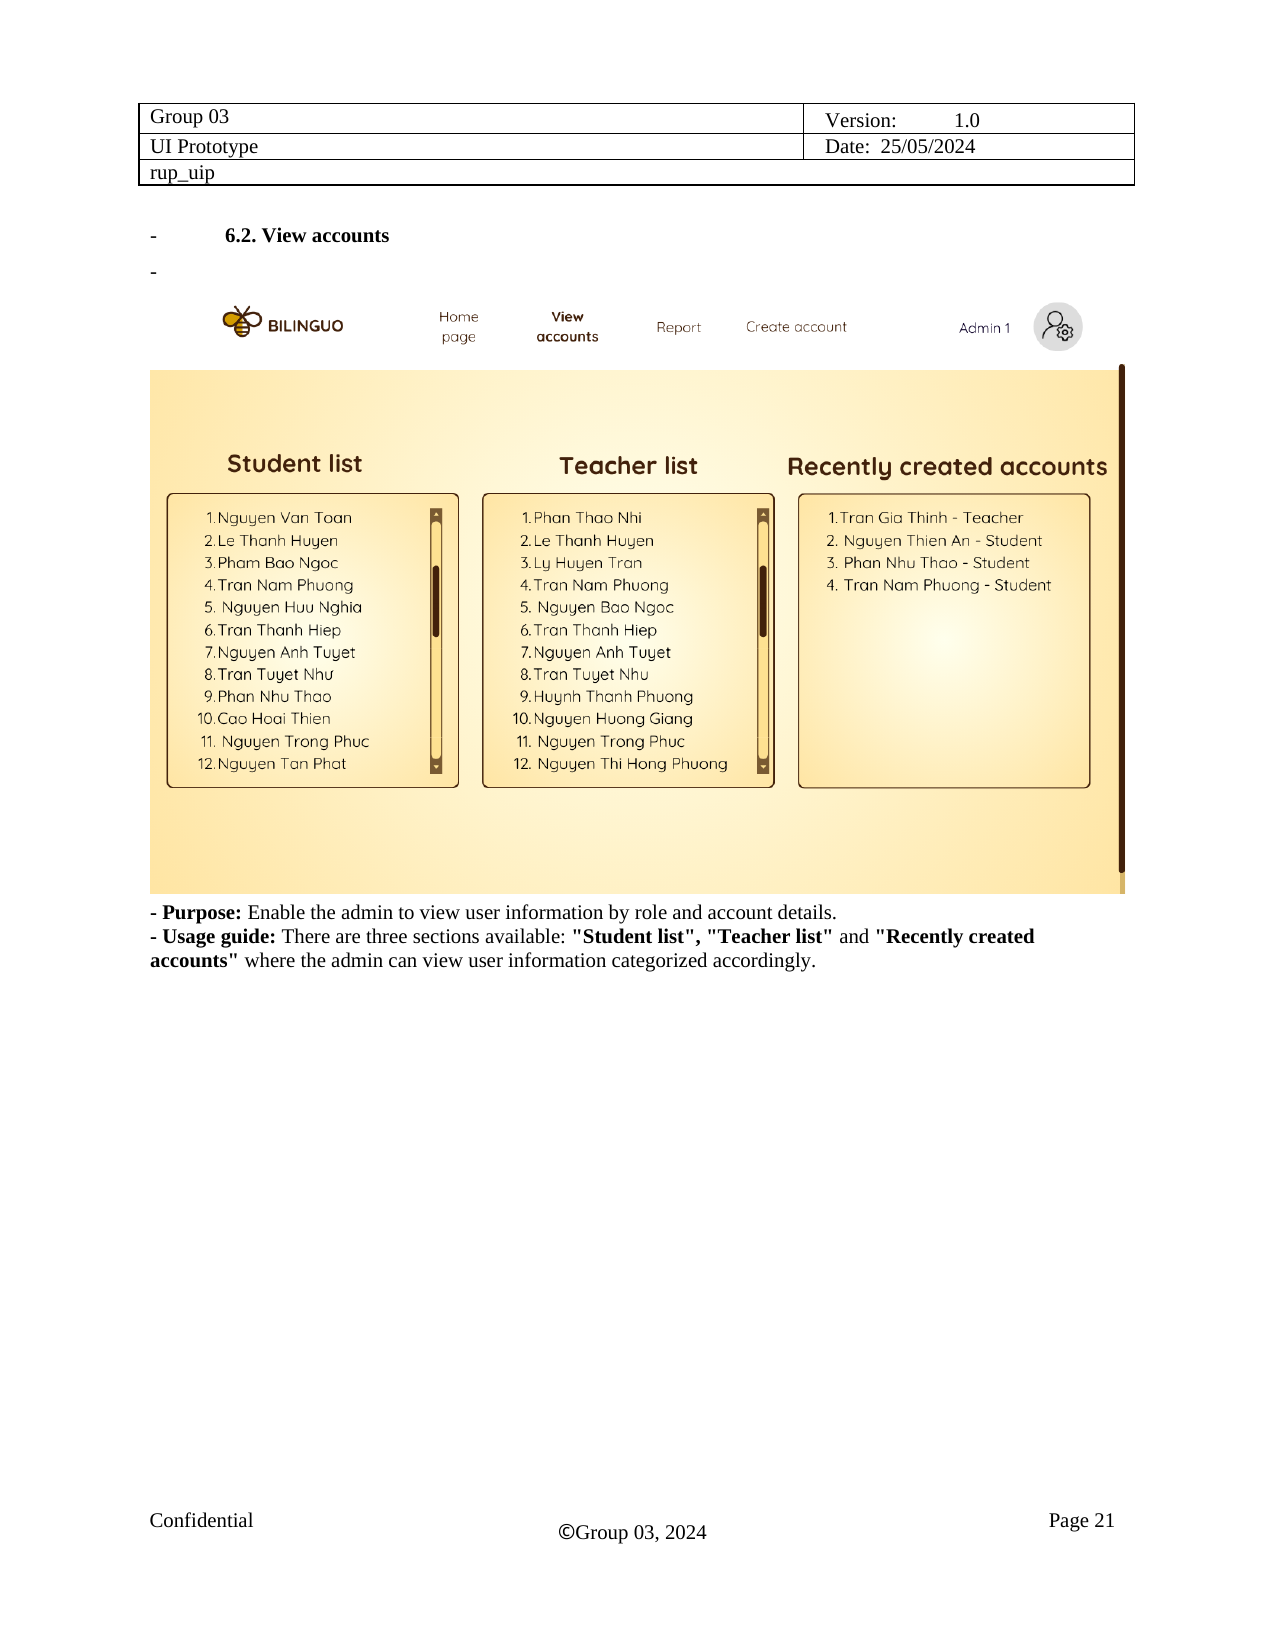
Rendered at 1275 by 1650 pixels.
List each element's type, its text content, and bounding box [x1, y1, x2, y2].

text - Purpose: Enable the admin to view user information by role and account details. [150, 900, 1125, 924]
text - Usage guide: There are three sections available: "Student list", "Teacher list" and "Recently created accounts" where the admin can view user information categorized accordingly. [150, 924, 1125, 972]
subtitle 6.2. View accounts [150, 222, 1125, 247]
picture [150, 283, 1125, 894]
